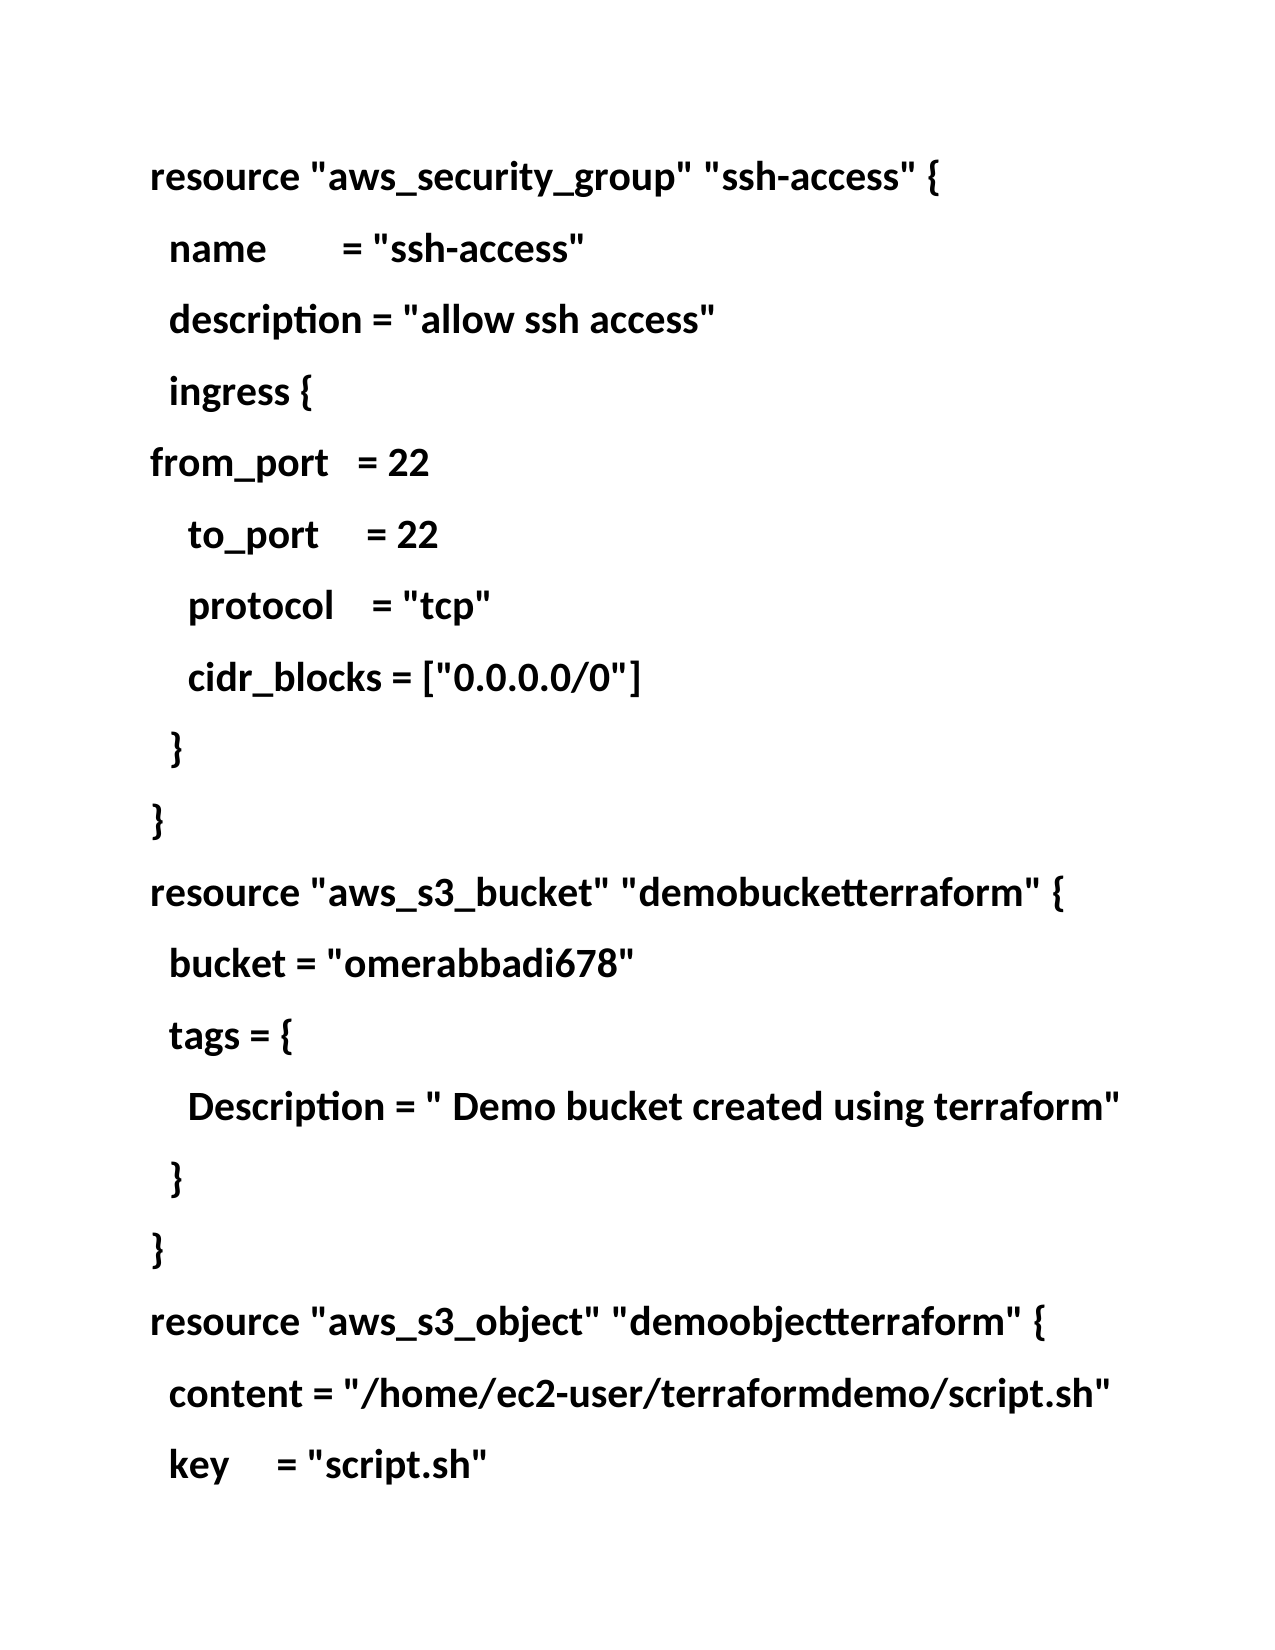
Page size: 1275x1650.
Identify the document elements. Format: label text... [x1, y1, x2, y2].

text } [150, 1152, 1125, 1203]
text name = "ssh-access" [150, 222, 1125, 272]
text tags = { [150, 1009, 1125, 1059]
text resource "aws_s3_bucket" "demobucketterraform" { [150, 866, 1125, 916]
text } [150, 722, 1125, 773]
text resource "aws_s3_object" "demoobjectterraform" { [150, 1295, 1125, 1346]
text key = "script.sh" [150, 1438, 1125, 1489]
text ingress { [150, 365, 1125, 416]
text protocol = "tcp" [150, 579, 1125, 630]
text description = "allow ssh access" [150, 293, 1125, 344]
text } [150, 794, 1125, 845]
text cidr_blocks = ["0.0.0.0/0"] [150, 651, 1125, 702]
text } [150, 1223, 1125, 1274]
text Description = " Demo bucket created using terraform" [150, 1080, 1125, 1131]
text from_port = 22 [150, 436, 1125, 487]
text to_port = 22 [150, 508, 1125, 559]
text bucket = "omerabbadi678" [150, 937, 1125, 988]
text resource "aws_security_group" "ssh-access" { [150, 150, 1125, 201]
text content = "/home/ec2-user/terraformdemo/script.sh" [150, 1367, 1125, 1417]
